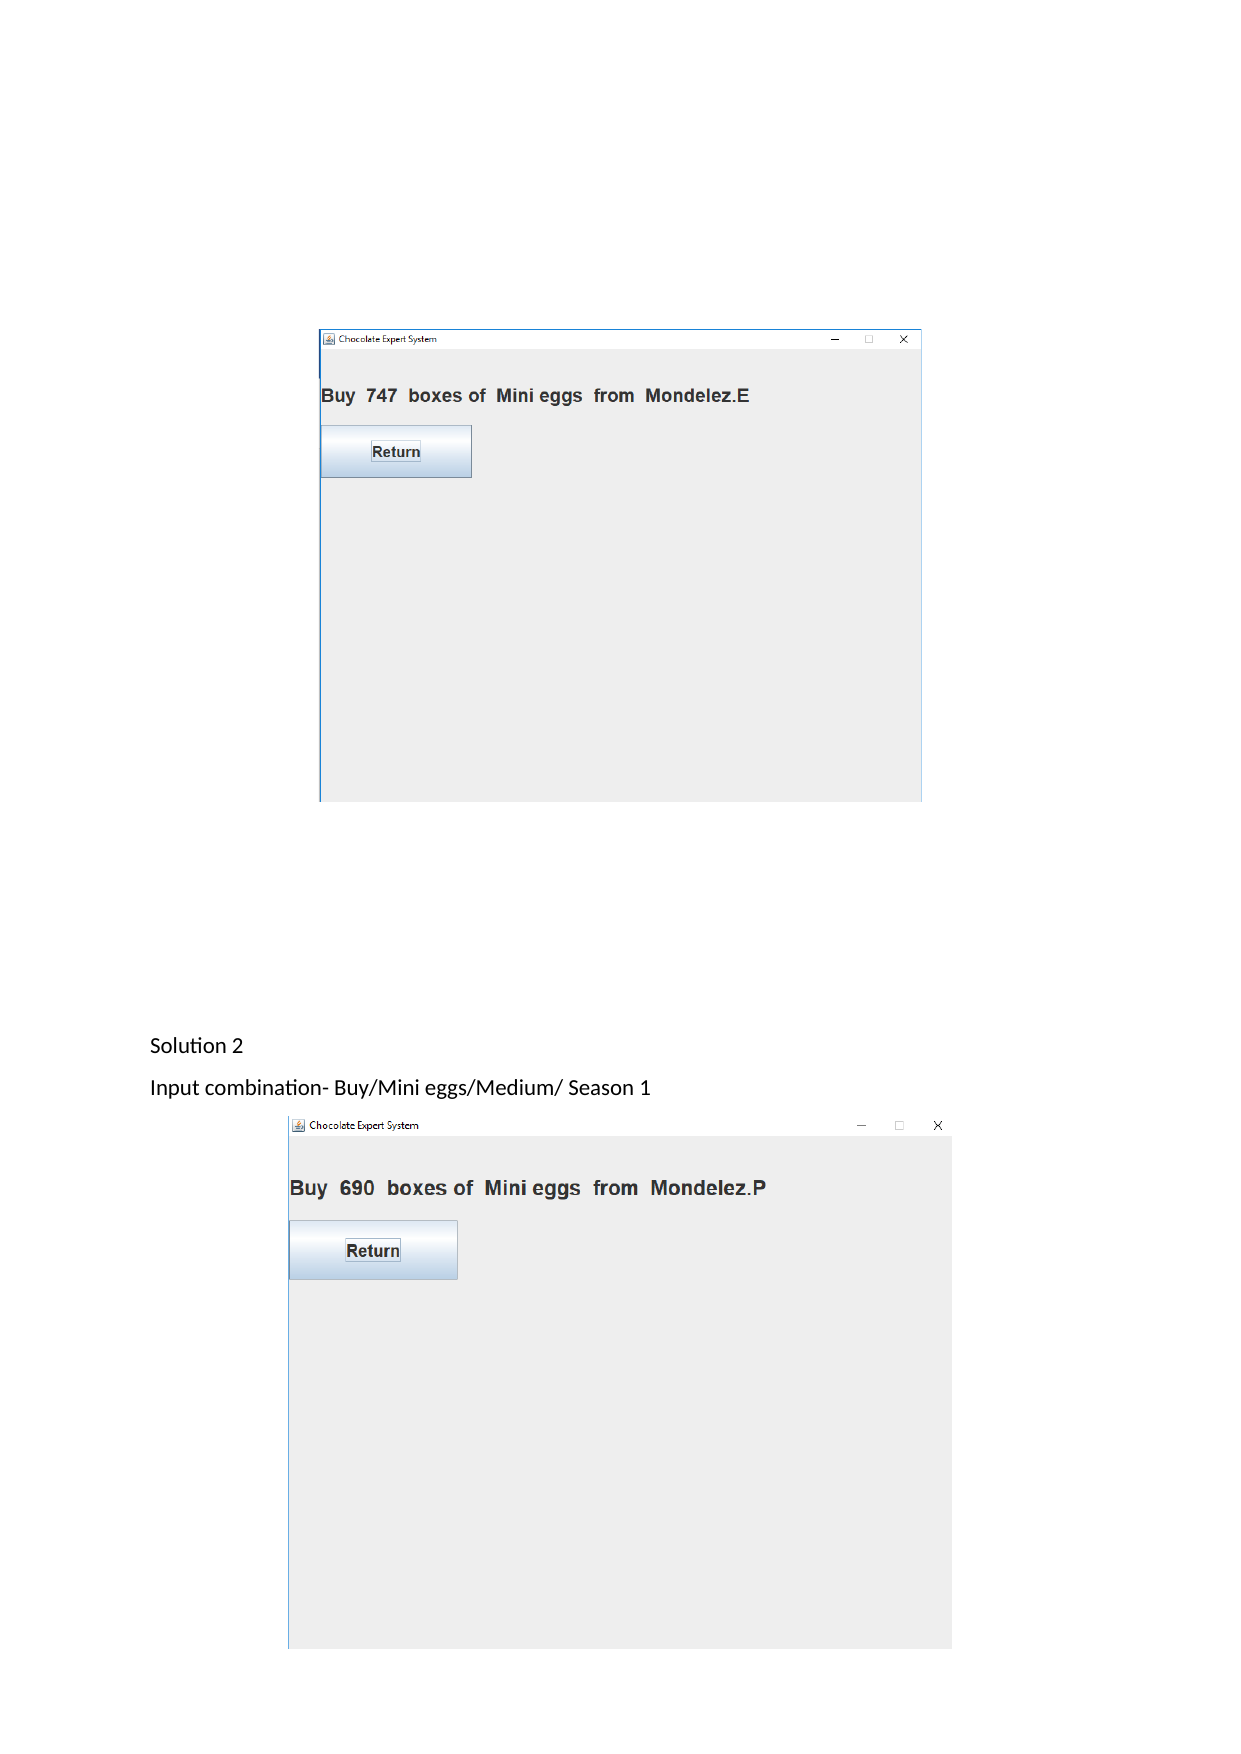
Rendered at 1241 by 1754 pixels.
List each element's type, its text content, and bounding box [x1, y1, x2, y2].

text Solution 2 [150, 1032, 1090, 1059]
picture [288, 1116, 952, 1649]
text Input combination- Buy/Mini eggs/Medium/ Season 1 [150, 1073, 1090, 1102]
picture [318, 329, 922, 802]
